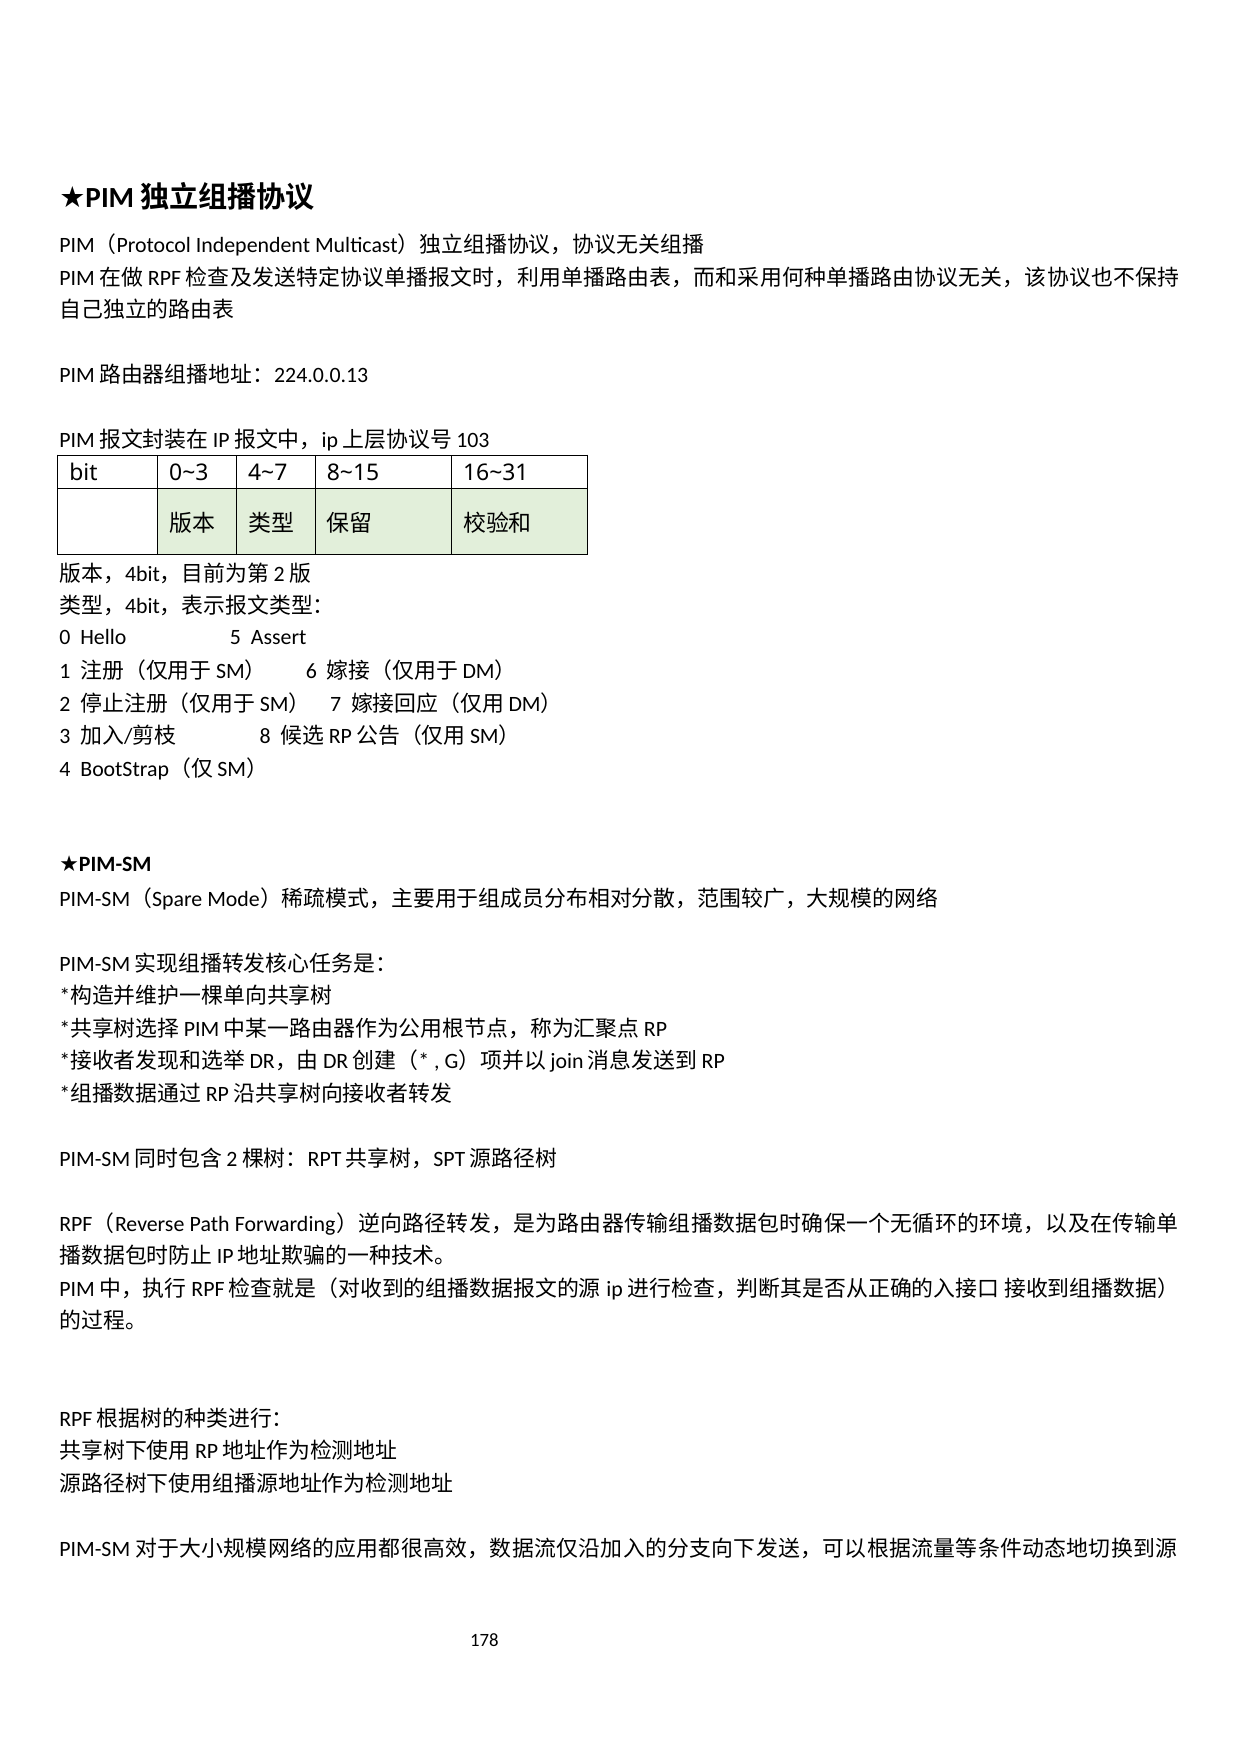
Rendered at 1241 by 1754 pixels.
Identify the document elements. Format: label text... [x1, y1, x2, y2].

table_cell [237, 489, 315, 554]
text *接收者发现和选举DR，由DR创建（* , G）项并以join消息发送到RP [59, 1043, 1181, 1075]
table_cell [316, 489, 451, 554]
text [59, 1530, 1181, 1563]
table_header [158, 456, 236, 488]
text PIM报文封装在IP报文中，ip上层协议号103 [59, 422, 1181, 454]
text 0 Hello 5 Assert [59, 620, 1181, 653]
text 2 停止注册（仅用于SM） 7 嫁接回应（仅用DM） [59, 685, 1181, 718]
text PIM-SM同时包含2棵树：RPT共享树，SPT源路径树 [59, 1140, 1181, 1173]
text 源路径树下使用组播源地址作为检测地址 [59, 1465, 1181, 1498]
text PIM（Protocol Independent Multicast）独立组播协议，协议无关组播 [59, 227, 1181, 259]
text PIM路由器组播地址：224.0.0.13 [59, 357, 1181, 389]
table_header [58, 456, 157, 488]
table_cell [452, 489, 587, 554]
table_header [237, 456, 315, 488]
text PIM在做RPF检查及发送特定协议单播报文时，利用单播路由表，而和采用何种单播路由协议无关，该协议也不保持自己独立的路由表 [59, 259, 1181, 324]
text *构造并维护一棵单向共享树 [59, 978, 1181, 1010]
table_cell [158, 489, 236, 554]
text 版本，4bit，目前为第2版 [59, 555, 1181, 588]
text ★PIM-SM [59, 848, 1181, 880]
text PIM-SM（Spare Mode）稀疏模式，主要用于组成员分布相对分散，范围较广，大规模的网络 [59, 880, 1181, 913]
text ★PIM独立组播协议 [59, 162, 1181, 227]
text PIM-SM实现组播转发核心任务是： [59, 945, 1181, 978]
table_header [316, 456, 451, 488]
text *共享树选择PIM中某一路由器作为公用根节点，称为汇聚点RP [59, 1010, 1181, 1043]
text 1 注册（仅用于SM） 6 嫁接（仅用于DM） [59, 653, 1181, 685]
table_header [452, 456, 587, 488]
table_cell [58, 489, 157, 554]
text 4 BootStrap（仅SM） [59, 750, 1181, 783]
text PIM中，执行RPF检查就是（对收到的组播数据报文的源ip进行检查，判断其是否从正确的入接口 接收到组播数据）的过程。 [59, 1270, 1181, 1335]
text *组播数据通过RP沿共享树向接收者转发 [59, 1075, 1181, 1108]
text 共享树下使用RP地址作为检测地址 [59, 1433, 1181, 1465]
text RPF（Reverse Path Forwarding）逆向路径转发，是为路由器传输组播数据包时确保一个无循环的环境，以及在传输单播数据包时防止IP地址欺骗的一种技术。 [59, 1205, 1181, 1270]
text RPF根据树的种类进行： [59, 1400, 1181, 1433]
text 3 加入/剪枝 8 候选RP公告（仅用SM） [59, 718, 1181, 750]
text 类型，4bit，表示报文类型： [59, 588, 1181, 620]
